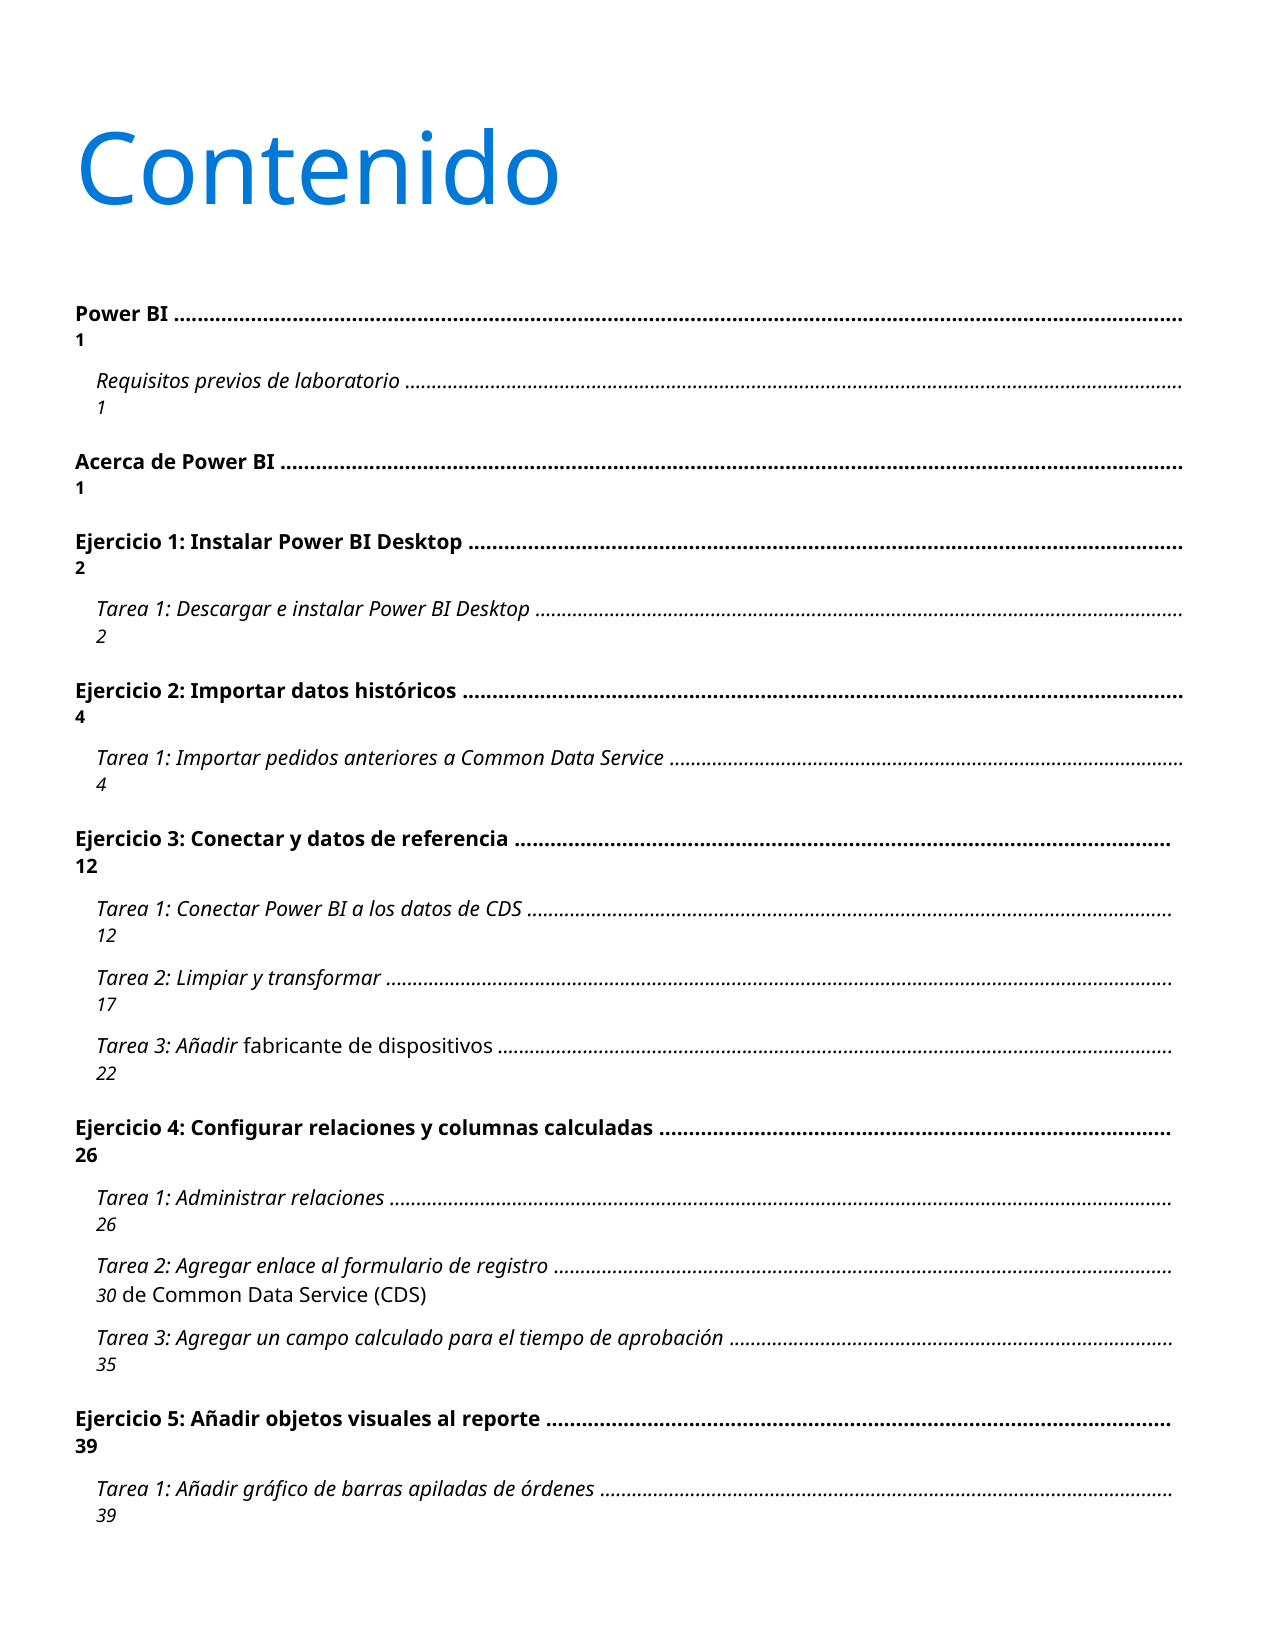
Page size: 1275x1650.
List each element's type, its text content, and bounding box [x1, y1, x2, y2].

text Power BI 1 [75, 299, 1198, 352]
text Tarea 1: Conectar Power BI a los datos de CDS 12 [96, 894, 1198, 948]
text Tarea 1: Añadir gráfico de barras apiladas de órdenes 39 [96, 1474, 1198, 1528]
text Tarea 1: Importar pedidos anteriores a Common Data Service 4 [96, 743, 1198, 797]
text Requisitos previos de laboratorio 1 [96, 366, 1198, 420]
text Tarea 1: Descargar e instalar Power BI Desktop 2 [96, 594, 1198, 648]
text Ejercicio 5: Añadir objetos visuales al reporte 39 [75, 1404, 1198, 1460]
text Tarea 2: Limpiar y transformar 17 [96, 963, 1198, 1017]
text Tarea 3: Añadir fabricante de dispositivos 22 [96, 1032, 1198, 1086]
text Ejercicio 2: Importar datos históricos 4 [75, 676, 1198, 728]
text Tarea 3: Agregar un campo calculado para el tiempo de aprobación 35 [96, 1323, 1198, 1377]
text Ejercicio 1: Instalar Power BI Desktop 2 [75, 527, 1198, 580]
text Ejercicio 4: Configurar relaciones y columnas calculadas 26 [75, 1113, 1198, 1168]
text Ejercicio 3: Conectar y datos de referencia 12 [75, 824, 1198, 879]
text Contenido [75, 98, 1198, 234]
text Tarea 2: Agregar enlace al formulario de registro 30 de Common Data Service (CDS) [96, 1251, 1198, 1308]
text Tarea 1: Administrar relaciones 26 [96, 1183, 1198, 1237]
text Acerca de Power BI 1 [75, 447, 1198, 500]
